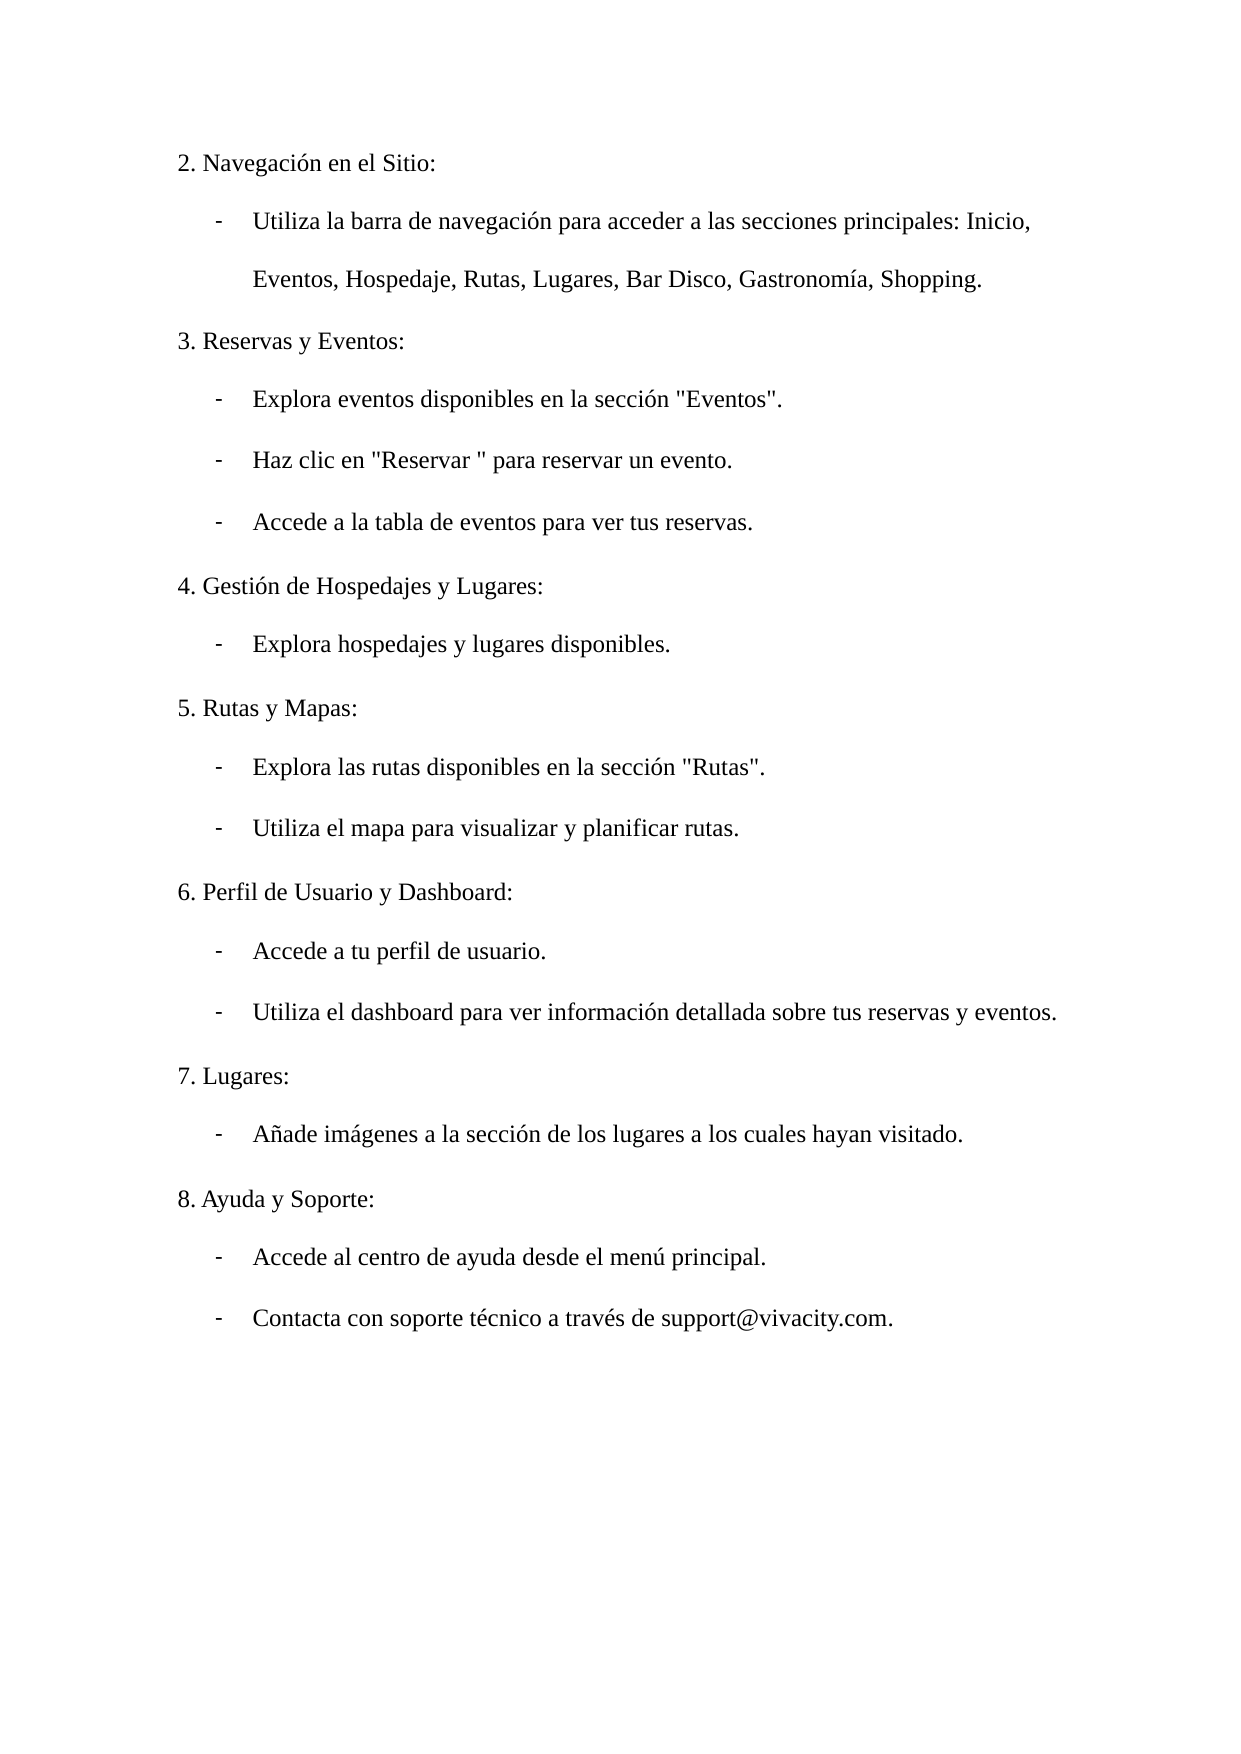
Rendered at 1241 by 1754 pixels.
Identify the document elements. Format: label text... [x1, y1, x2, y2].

list Utiliza el dashboard para ver información detallada sobre tus reservas y eventos. [215, 996, 1063, 1026]
list Explora eventos disponibles en la sección "Eventos". [215, 383, 1063, 414]
subtitle 4. Gestión de Hospedajes y Lugares: [177, 571, 1063, 599]
subtitle 8. Ayuda y Soporte: [177, 1184, 1063, 1212]
list Explora las rutas disponibles en la sección "Rutas". [215, 751, 1063, 782]
list Utiliza la barra de navegación para acceder a las secciones principales: Inicio, Eventos, Hospedaje, Rutas, Lugares, Bar Disco, Gastronomía, Shopping. [215, 205, 1063, 293]
list Accede al centro de ayuda desde el menú principal. [215, 1241, 1063, 1272]
subtitle 7. Lugares: [177, 1061, 1063, 1090]
subtitle 3. Reservas y Eventos: [177, 326, 1063, 355]
subtitle 5. Rutas y Mapas: [177, 693, 1063, 722]
list Accede a la tabla de eventos para ver tus reservas. [215, 506, 1063, 536]
list Contacta con soporte técnico a través de support@vivacity.com. [215, 1302, 1063, 1333]
list Accede a tu perfil de usuario. [215, 935, 1063, 965]
list Añade imágenes a la sección de los lugares a los cuales hayan visitado. [215, 1118, 1063, 1149]
list Explora hospedajes y lugares disponibles. [215, 628, 1063, 659]
subtitle 2. Navegación en el Sitio: [177, 148, 1063, 176]
subtitle 6. Perfil de Usuario y Dashboard: [177, 877, 1063, 906]
list Haz clic en "Reservar " para reservar un evento. [215, 444, 1063, 475]
list Utiliza el mapa para visualizar y planificar rutas. [215, 812, 1063, 843]
